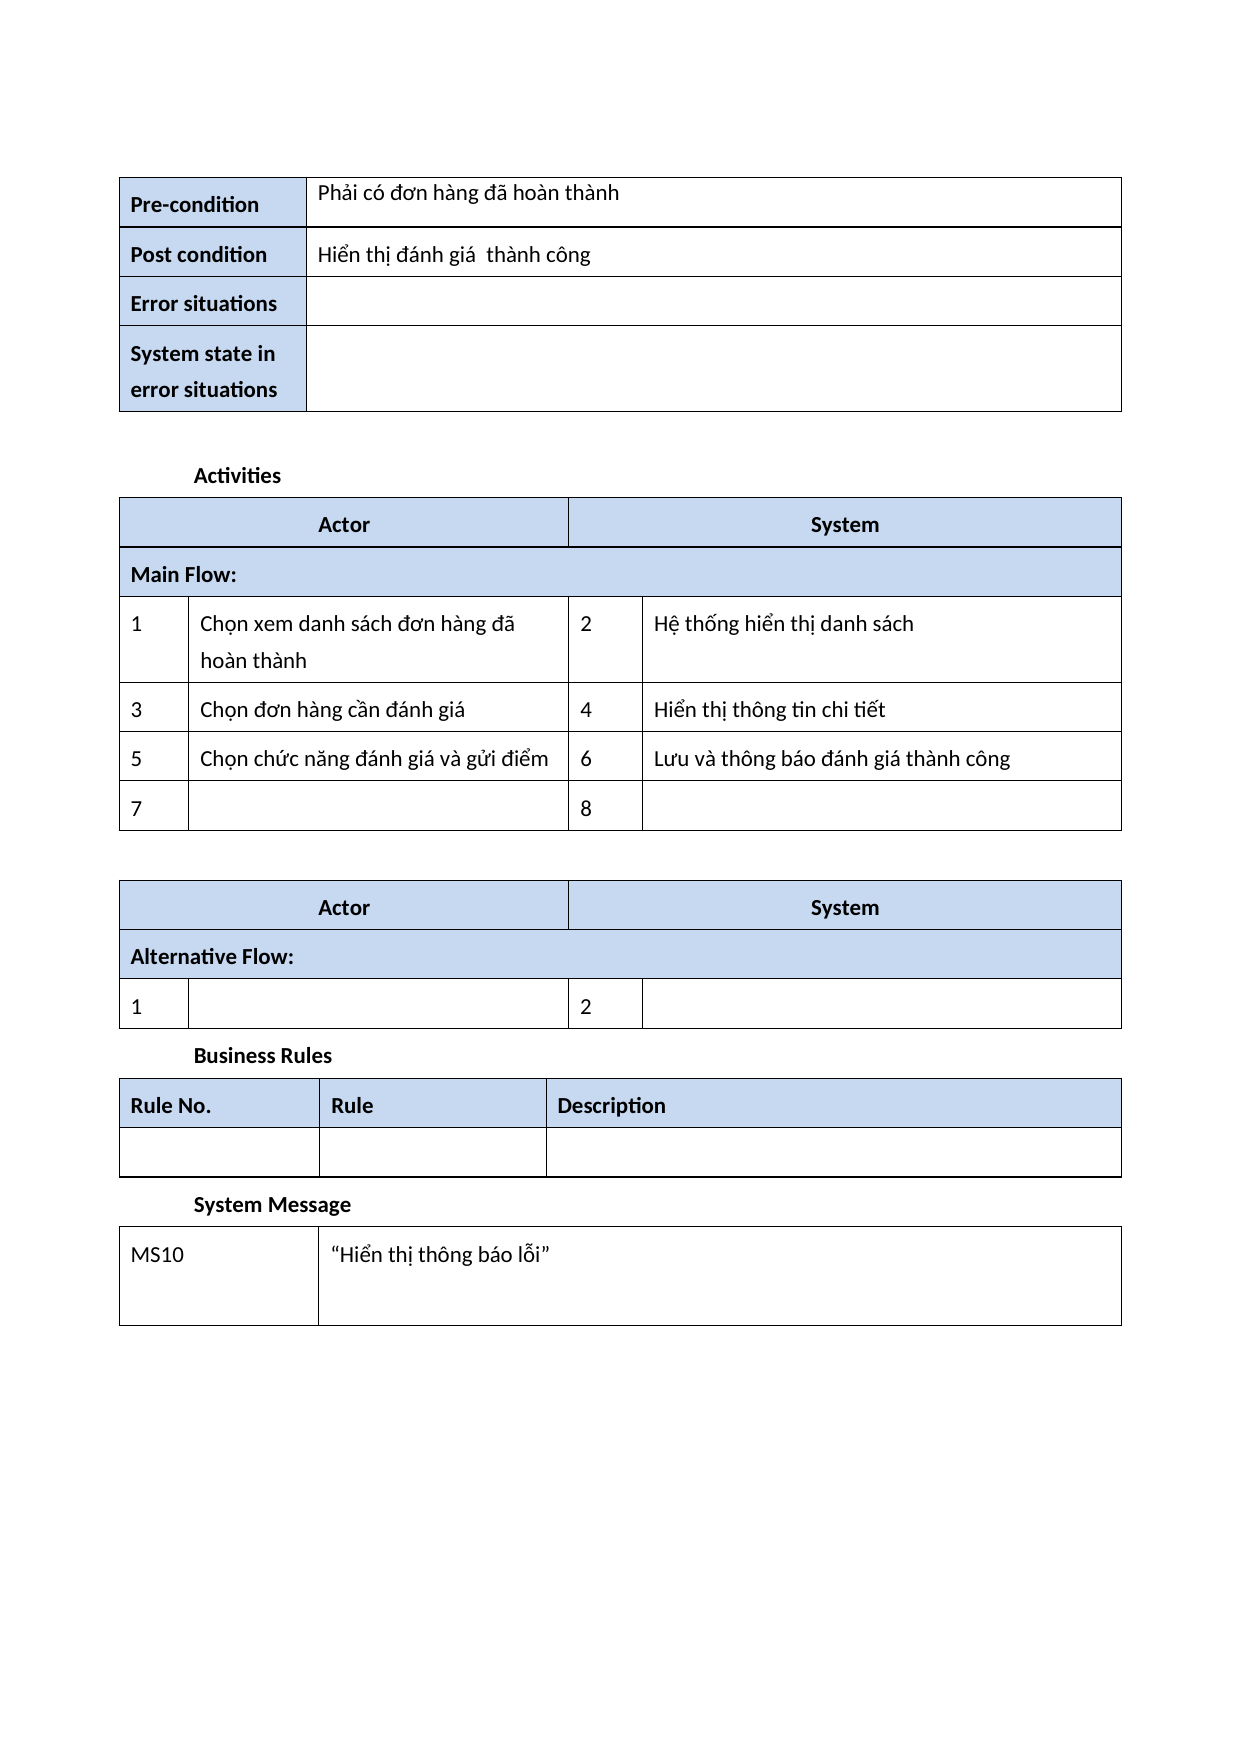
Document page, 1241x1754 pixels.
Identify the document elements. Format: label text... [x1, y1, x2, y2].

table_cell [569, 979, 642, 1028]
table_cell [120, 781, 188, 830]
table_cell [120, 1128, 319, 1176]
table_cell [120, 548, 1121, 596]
list Business Rules [193, 1041, 1122, 1069]
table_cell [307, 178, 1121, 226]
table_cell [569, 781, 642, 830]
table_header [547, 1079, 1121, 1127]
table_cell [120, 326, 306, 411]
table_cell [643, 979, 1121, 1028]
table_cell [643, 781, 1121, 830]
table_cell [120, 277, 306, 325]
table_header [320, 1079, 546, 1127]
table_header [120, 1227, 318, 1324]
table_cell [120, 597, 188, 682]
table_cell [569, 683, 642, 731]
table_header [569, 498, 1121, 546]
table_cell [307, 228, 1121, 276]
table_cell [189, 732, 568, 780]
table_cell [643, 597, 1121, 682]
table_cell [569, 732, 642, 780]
list Activities [193, 461, 1122, 489]
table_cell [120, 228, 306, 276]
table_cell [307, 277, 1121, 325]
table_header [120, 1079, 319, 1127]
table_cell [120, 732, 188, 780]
list System Message [193, 1190, 1122, 1218]
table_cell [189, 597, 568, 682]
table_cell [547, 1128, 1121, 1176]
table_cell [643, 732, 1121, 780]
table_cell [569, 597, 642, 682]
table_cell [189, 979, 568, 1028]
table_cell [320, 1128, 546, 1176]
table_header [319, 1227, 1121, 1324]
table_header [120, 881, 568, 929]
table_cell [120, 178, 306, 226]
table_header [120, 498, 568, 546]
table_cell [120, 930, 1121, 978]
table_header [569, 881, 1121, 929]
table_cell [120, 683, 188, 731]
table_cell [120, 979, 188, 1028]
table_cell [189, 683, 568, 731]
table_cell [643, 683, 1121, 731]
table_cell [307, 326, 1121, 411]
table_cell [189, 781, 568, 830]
